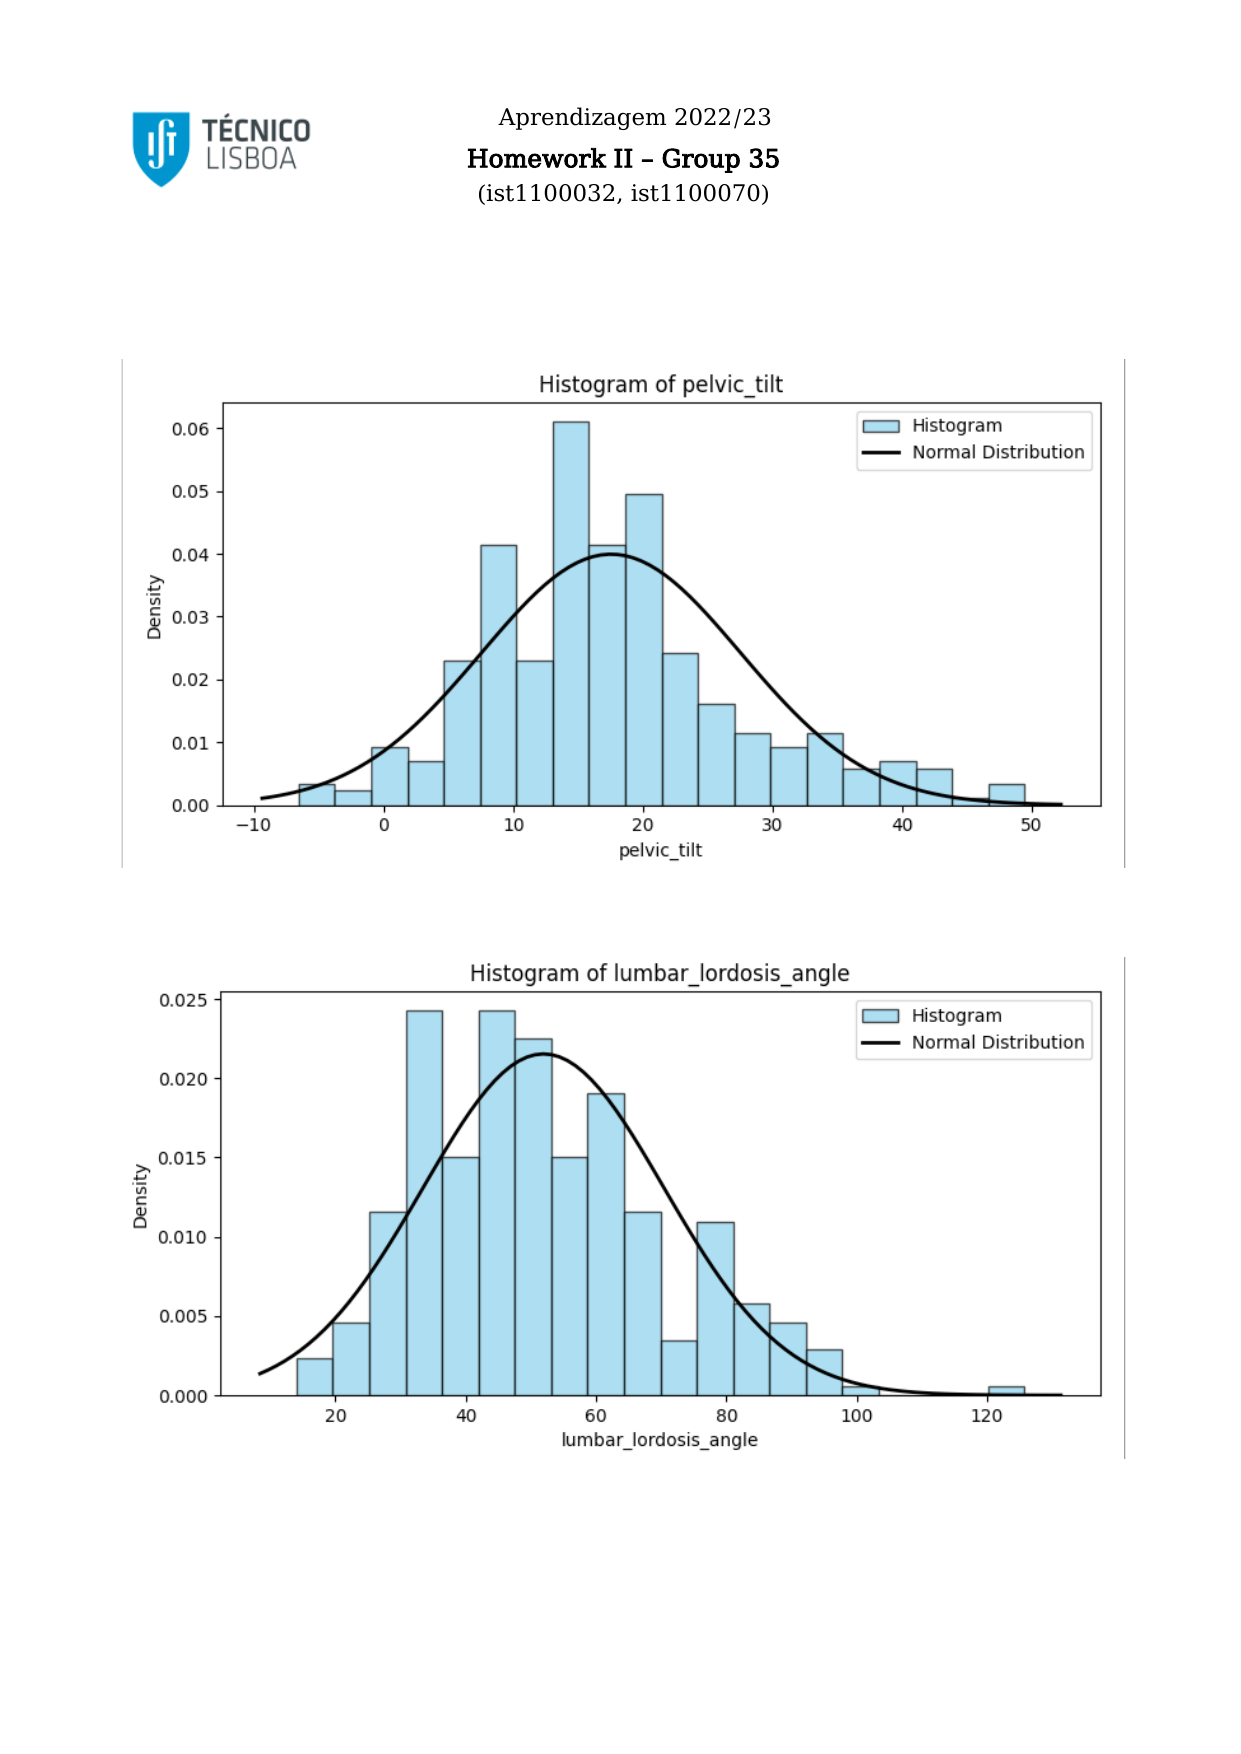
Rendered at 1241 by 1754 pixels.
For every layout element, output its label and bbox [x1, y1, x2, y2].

picture [121, 957, 1125, 1459]
picture [121, 103, 320, 197]
picture [121, 359, 1125, 868]
